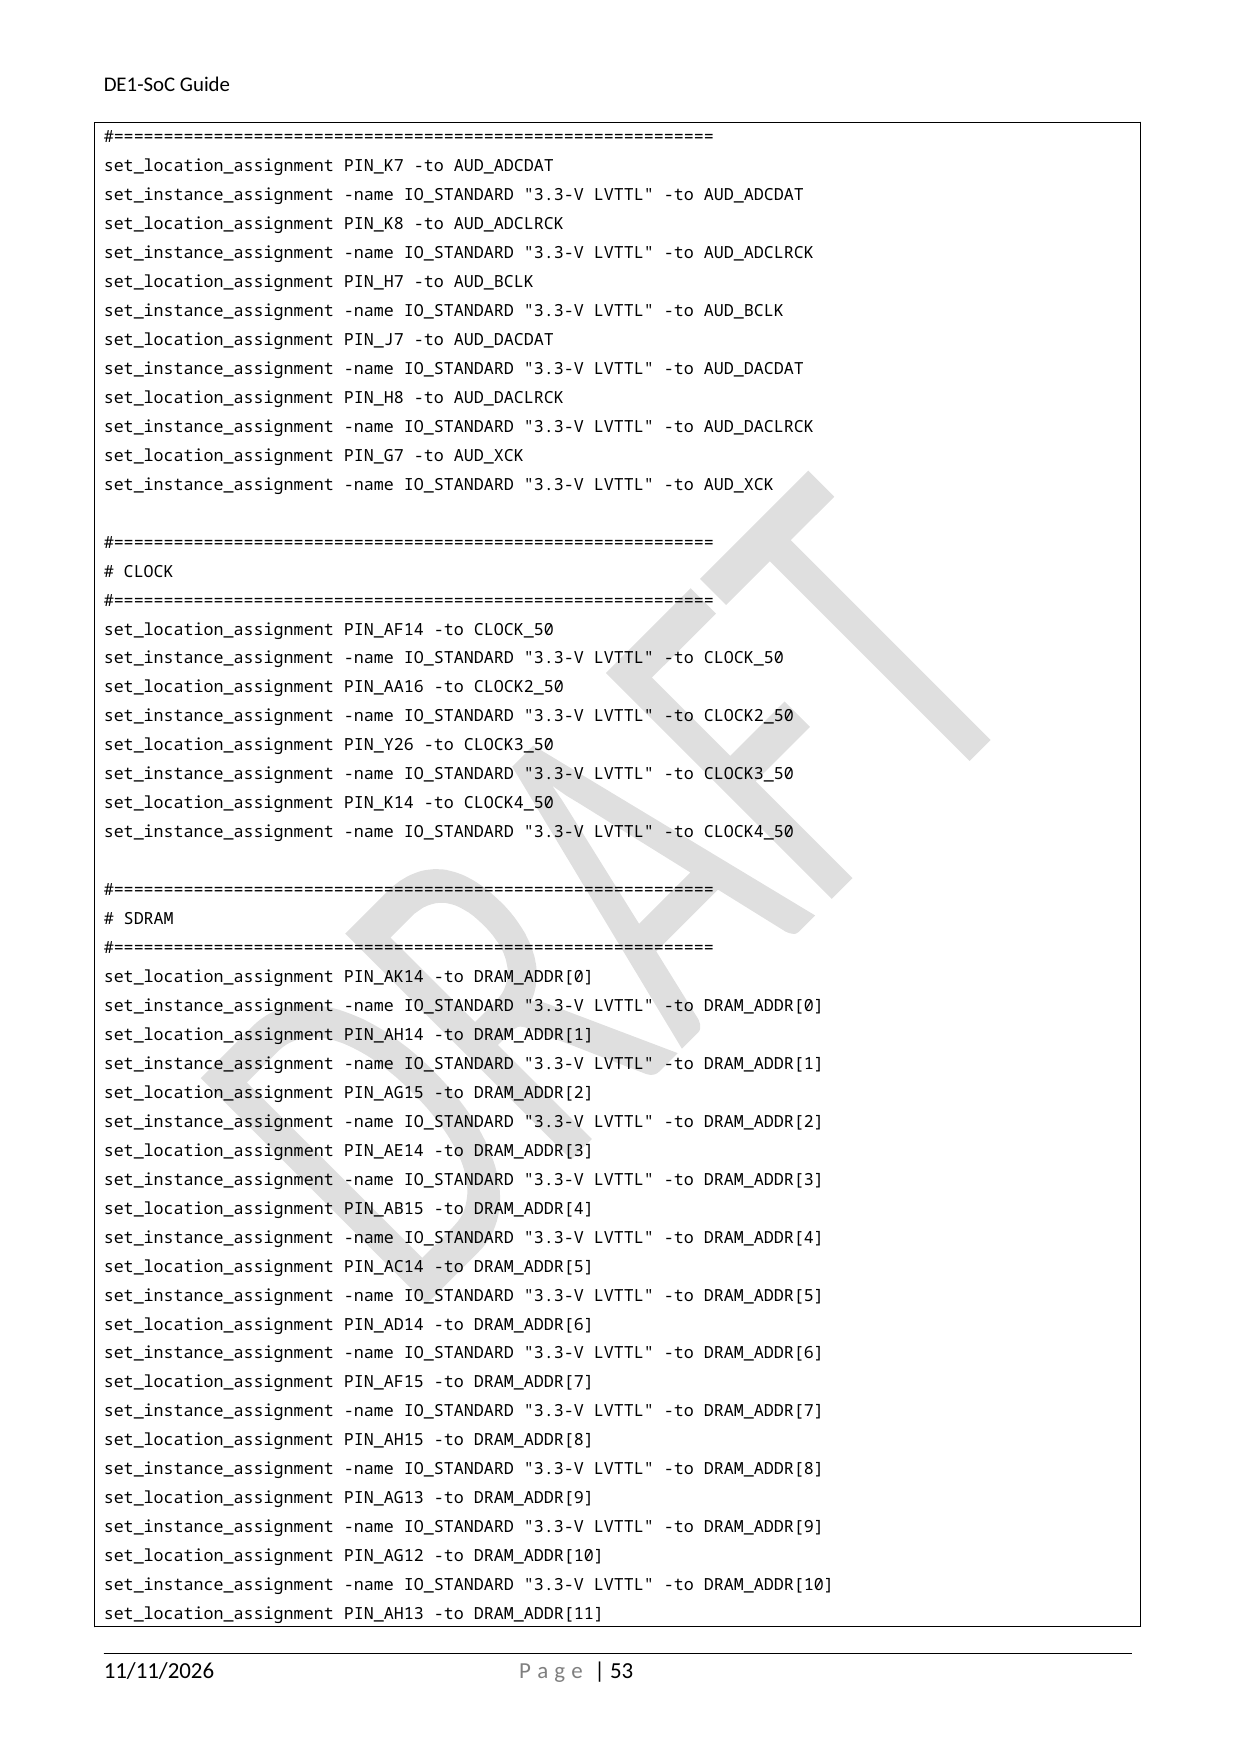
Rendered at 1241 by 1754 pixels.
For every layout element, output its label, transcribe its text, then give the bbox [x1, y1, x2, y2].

text #============================================================ [95, 527, 1140, 553]
text set_location_assignment PIN_H7 -to AUD_BCLK [95, 266, 1140, 292]
text set_location_assignment PIN_Y26 -to CLOCK3_50 [95, 730, 1140, 756]
text set_instance_assignment -name IO_STANDARD "3.3-V LVTTL" -to AUD_DACDAT [95, 353, 1140, 379]
text set_instance_assignment -name IO_STANDARD "3.3-V LVTTL" -to DRAM_ADDR[7] [95, 1396, 1140, 1422]
text set_instance_assignment -name IO_STANDARD "3.3-V LVTTL" -to AUD_DACLRCK [95, 411, 1140, 437]
text #============================================================ [95, 585, 1140, 611]
text set_location_assignment PIN_AH13 -to DRAM_ADDR[11] [95, 1598, 1140, 1626]
text set_instance_assignment -name IO_STANDARD "3.3-V LVTTL" -to CLOCK2_50 [95, 701, 1140, 727]
text set_location_assignment PIN_AG12 -to DRAM_ADDR[10] [95, 1541, 1140, 1566]
text # SDRAM [95, 903, 1140, 929]
text set_location_assignment PIN_AG13 -to DRAM_ADDR[9] [95, 1483, 1140, 1508]
text set_location_assignment PIN_AA16 -to CLOCK2_50 [95, 672, 1140, 698]
text set_location_assignment PIN_H8 -to AUD_DACLRCK [95, 382, 1140, 408]
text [95, 123, 1140, 147]
text set_instance_assignment -name IO_STANDARD "3.3-V LVTTL" -to DRAM_ADDR[1] [95, 1048, 1140, 1074]
text set_instance_assignment -name IO_STANDARD "3.3-V LVTTL" -to AUD_ADCLRCK [95, 237, 1140, 263]
text set_location_assignment PIN_AD14 -to DRAM_ADDR[6] [95, 1309, 1140, 1335]
text set_location_assignment PIN_K7 -to AUD_ADCDAT [95, 151, 1140, 176]
text set_instance_assignment -name IO_STANDARD "3.3-V LVTTL" -to AUD_BCLK [95, 295, 1140, 321]
text set_location_assignment PIN_AE14 -to DRAM_ADDR[3] [95, 1135, 1140, 1161]
text set_location_assignment PIN_AK14 -to DRAM_ADDR[0] [95, 961, 1140, 987]
text set_location_assignment PIN_AH15 -to DRAM_ADDR[8] [95, 1425, 1140, 1451]
text set_instance_assignment -name IO_STANDARD "3.3-V LVTTL" -to DRAM_ADDR[9] [95, 1512, 1140, 1537]
text #============================================================ [95, 874, 1140, 900]
text set_instance_assignment -name IO_STANDARD "3.3-V LVTTL" -to DRAM_ADDR[4] [95, 1222, 1140, 1248]
text set_instance_assignment -name IO_STANDARD "3.3-V LVTTL" -to DRAM_ADDR[10] [95, 1569, 1140, 1595]
text set_location_assignment PIN_AF14 -to CLOCK_50 [95, 614, 1140, 640]
text set_instance_assignment -name IO_STANDARD "3.3-V LVTTL" -to DRAM_ADDR[6] [95, 1338, 1140, 1364]
text set_instance_assignment -name IO_STANDARD "3.3-V LVTTL" -to CLOCK3_50 [95, 759, 1140, 784]
text set_instance_assignment -name IO_STANDARD "3.3-V LVTTL" -to AUD_XCK [95, 469, 1140, 495]
text set_location_assignment PIN_AC14 -to DRAM_ADDR[5] [95, 1251, 1140, 1277]
text set_instance_assignment -name IO_STANDARD "3.3-V LVTTL" -to DRAM_ADDR[2] [95, 1106, 1140, 1132]
text set_location_assignment PIN_J7 -to AUD_DACDAT [95, 324, 1140, 350]
text set_location_assignment PIN_K14 -to CLOCK4_50 [95, 788, 1140, 813]
text set_location_assignment PIN_G7 -to AUD_XCK [95, 440, 1140, 466]
text set_instance_assignment -name IO_STANDARD "3.3-V LVTTL" -to DRAM_ADDR[0] [95, 990, 1140, 1016]
text set_location_assignment PIN_AF15 -to DRAM_ADDR[7] [95, 1367, 1140, 1393]
text set_instance_assignment -name IO_STANDARD "3.3-V LVTTL" -to CLOCK_50 [95, 643, 1140, 669]
text set_location_assignment PIN_AG15 -to DRAM_ADDR[2] [95, 1077, 1140, 1103]
text set_location_assignment PIN_K8 -to AUD_ADCLRCK [95, 208, 1140, 234]
text set_instance_assignment -name IO_STANDARD "3.3-V LVTTL" -to DRAM_ADDR[5] [95, 1280, 1140, 1306]
text set_instance_assignment -name IO_STANDARD "3.3-V LVTTL" -to AUD_ADCDAT [95, 179, 1140, 205]
text set_instance_assignment -name IO_STANDARD "3.3-V LVTTL" -to CLOCK4_50 [95, 817, 1140, 842]
text set_location_assignment PIN_AB15 -to DRAM_ADDR[4] [95, 1193, 1140, 1219]
text #============================================================ [95, 932, 1140, 958]
text set_location_assignment PIN_AH14 -to DRAM_ADDR[1] [95, 1019, 1140, 1045]
text set_instance_assignment -name IO_STANDARD "3.3-V LVTTL" -to DRAM_ADDR[3] [95, 1164, 1140, 1190]
text set_instance_assignment -name IO_STANDARD "3.3-V LVTTL" -to DRAM_ADDR[8] [95, 1454, 1140, 1479]
text # CLOCK [95, 556, 1140, 582]
